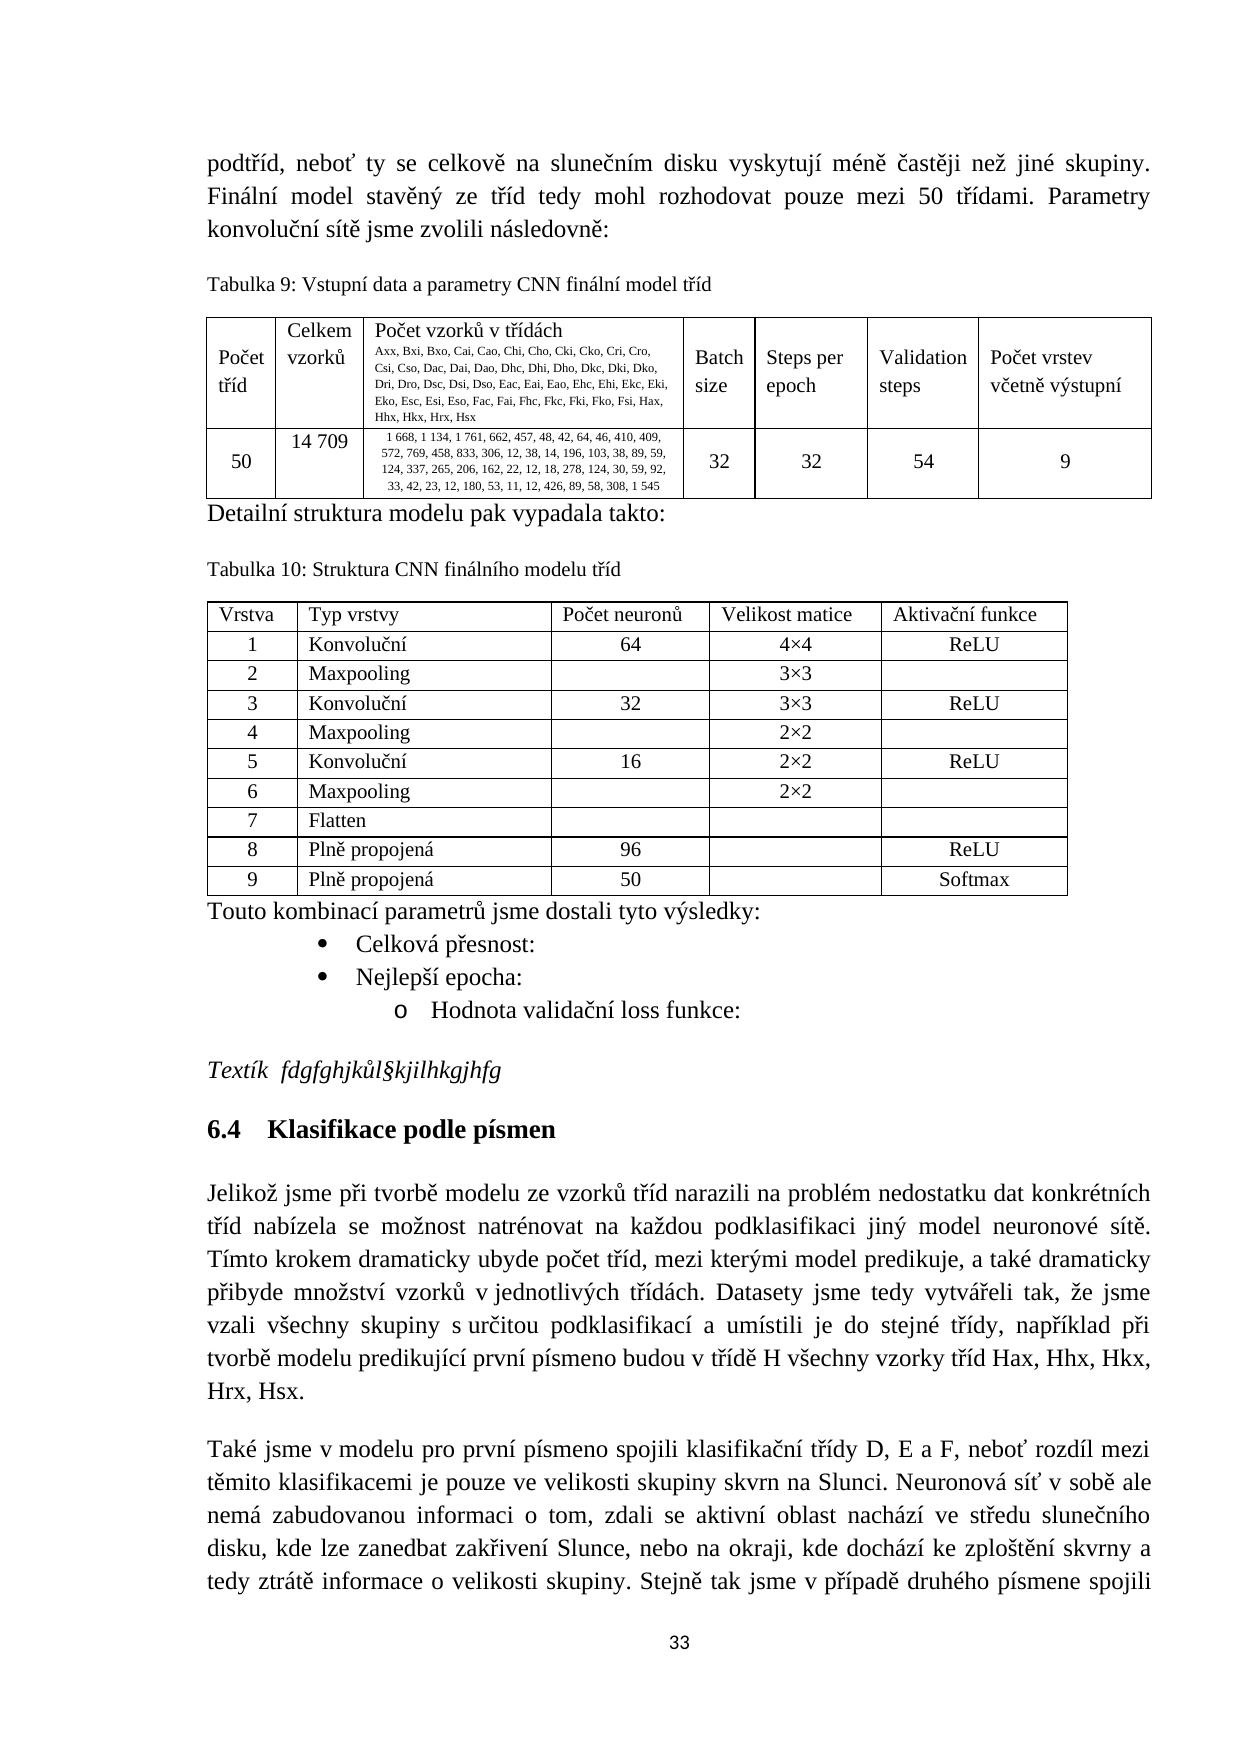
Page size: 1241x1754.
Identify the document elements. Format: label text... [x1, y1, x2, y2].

table_cell 96 [552, 838, 709, 866]
table_cell Plně propojená [298, 867, 551, 895]
table_cell Konvoluční [298, 749, 551, 778]
table_header Počet tříd [207, 318, 275, 428]
text Textík fdgfghjkůl§kjilhkgjhfg [207, 1056, 1152, 1084]
text Jelikož jsme při tvorbě modelu ze vzorků tříd narazili na problém nedostatku dat konkrétních tříd nabízela se možnost natrénovat na každou podklasifikaci jiný model neuronové sítě. Tímto krokem dramaticky ubyde počet tříd, mezi kterými model predikuje, a také dramaticky přibyde množství vzorků v jednotlivých třídách. Datasety jsme tedy vytvářeli tak, že jsme vzali všechny skupiny s určitou podklasifikací a umístili je do stejné třídy, například při tvorbě modelu predikující první písmeno budou v třídě H všechny vzorky tříd Hax, Hhx, Hkx, Hrx, Hsx. [207, 1178, 1152, 1405]
table_header Počet neuronů [552, 603, 709, 631]
table_cell 32 [756, 429, 867, 497]
table_cell 3×3 [710, 661, 881, 689]
table_cell [882, 720, 1067, 748]
table_cell 4 [208, 720, 297, 748]
list Touto kombinací parametrů jsme dostali tyto výsledky: [207, 896, 1152, 925]
list Celková přesnost: [318, 929, 1152, 958]
table_cell 2 [208, 661, 297, 689]
table_header Steps per epoch [756, 318, 867, 428]
table_header Velikost matice [710, 603, 881, 631]
table_cell 7 [208, 808, 297, 836]
table_cell 4×4 [710, 632, 881, 660]
table_cell 1 [208, 632, 297, 660]
table_cell ReLU [882, 691, 1067, 719]
table_header Aktivační funkce [882, 603, 1067, 631]
table_cell 2×2 [710, 749, 881, 778]
table_cell 32 [684, 429, 754, 497]
table_cell Maxpooling [298, 779, 551, 807]
table_cell 1 668, 1 134, 1 761, 662, 457, 48, 42, 64, 46, 410, 409, 572, 769, 458, 833, 306, 12, 38, 14, 196, 103, 38, 89, 59, 124, 337, 265, 206, 162, 22, 12, 18, 278, 124, 30, 59, 92, 33, 42, 23, 12, 180, 53, 11, 12, 426, 89, 58, 308, 1 545 [364, 429, 683, 497]
table_cell ReLU [882, 632, 1067, 660]
table_header Počet vrstev včetně výstupní [979, 318, 1151, 428]
table_cell 8 [208, 838, 297, 866]
table_cell Maxpooling [298, 720, 551, 748]
table_cell 5 [208, 749, 297, 778]
table_cell 6 [208, 779, 297, 807]
table_cell [552, 720, 709, 748]
table_cell [552, 779, 709, 807]
table_cell Softmax [882, 867, 1067, 895]
list Nejlepší epocha: [318, 962, 1152, 991]
table_cell 32 [552, 691, 709, 719]
table_cell Konvoluční [298, 691, 551, 719]
table_header Vrstva [208, 603, 297, 631]
text Tabulka 10: Struktura CNN finálního modelu tříd [207, 556, 1152, 581]
table_cell [882, 779, 1067, 807]
table_cell 2×2 [710, 720, 881, 748]
table_header Batch size [684, 318, 754, 428]
table_cell 54 [868, 429, 978, 497]
table_cell 9 [208, 867, 297, 895]
table_header Typ vrstvy [298, 603, 551, 631]
table_cell 9 [979, 429, 1151, 497]
table_cell 3×3 [710, 691, 881, 719]
table_cell 16 [552, 749, 709, 778]
table_cell 2×2 [710, 779, 881, 807]
table_cell [710, 838, 881, 866]
table_header Celkem vzorků [276, 318, 363, 428]
table_header Validation steps [868, 318, 978, 428]
table_cell 64 [552, 632, 709, 660]
table_cell 14 709 [276, 429, 363, 497]
text Detailní struktura modelu pak vypadala takto: [207, 499, 1152, 527]
table_cell Maxpooling [298, 661, 551, 689]
subtitle Klasifikace podle písmen [207, 1114, 1152, 1145]
table_cell [710, 808, 881, 836]
list Hodnota validační loss funkce: [393, 995, 1152, 1026]
table_cell [882, 808, 1067, 836]
table_cell 50 [552, 867, 709, 895]
table_cell ReLU [882, 838, 1067, 866]
table_cell [552, 808, 709, 836]
table_cell [882, 661, 1067, 689]
table_cell 50 [207, 429, 275, 497]
table_header Počet vzorků v třídách Axx, Bxi, Bxo, Cai, Cao, Chi, Cho, Cki, Cko, Cri, Cro, Csi, Cso, Dac, Dai, Dao, Dhc, Dhi, Dho, Dkc, Dki, Dko, Dri, Dro, Dsc, Dsi, Dso, Eac, Eai, Eao, Ehc, Ehi, Ekc, Eki, Eko, Esc, Esi, Eso, Fac, Fai, Fhc, Fkc, Fki, Fko, Fsi, Hax, Hhx, Hkx, Hrx, Hsx [364, 318, 683, 428]
table_cell ReLU [882, 749, 1067, 778]
table_cell [710, 867, 881, 895]
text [207, 1434, 1152, 1595]
text Tabulka 9: Vstupní data a parametry CNN finální model tříd [207, 272, 1152, 296]
table_cell Flatten [298, 808, 551, 836]
table_cell Konvoluční [298, 632, 551, 660]
table_cell 3 [208, 691, 297, 719]
table_cell Plně propojená [298, 838, 551, 866]
table_cell [552, 661, 709, 689]
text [207, 148, 1152, 242]
